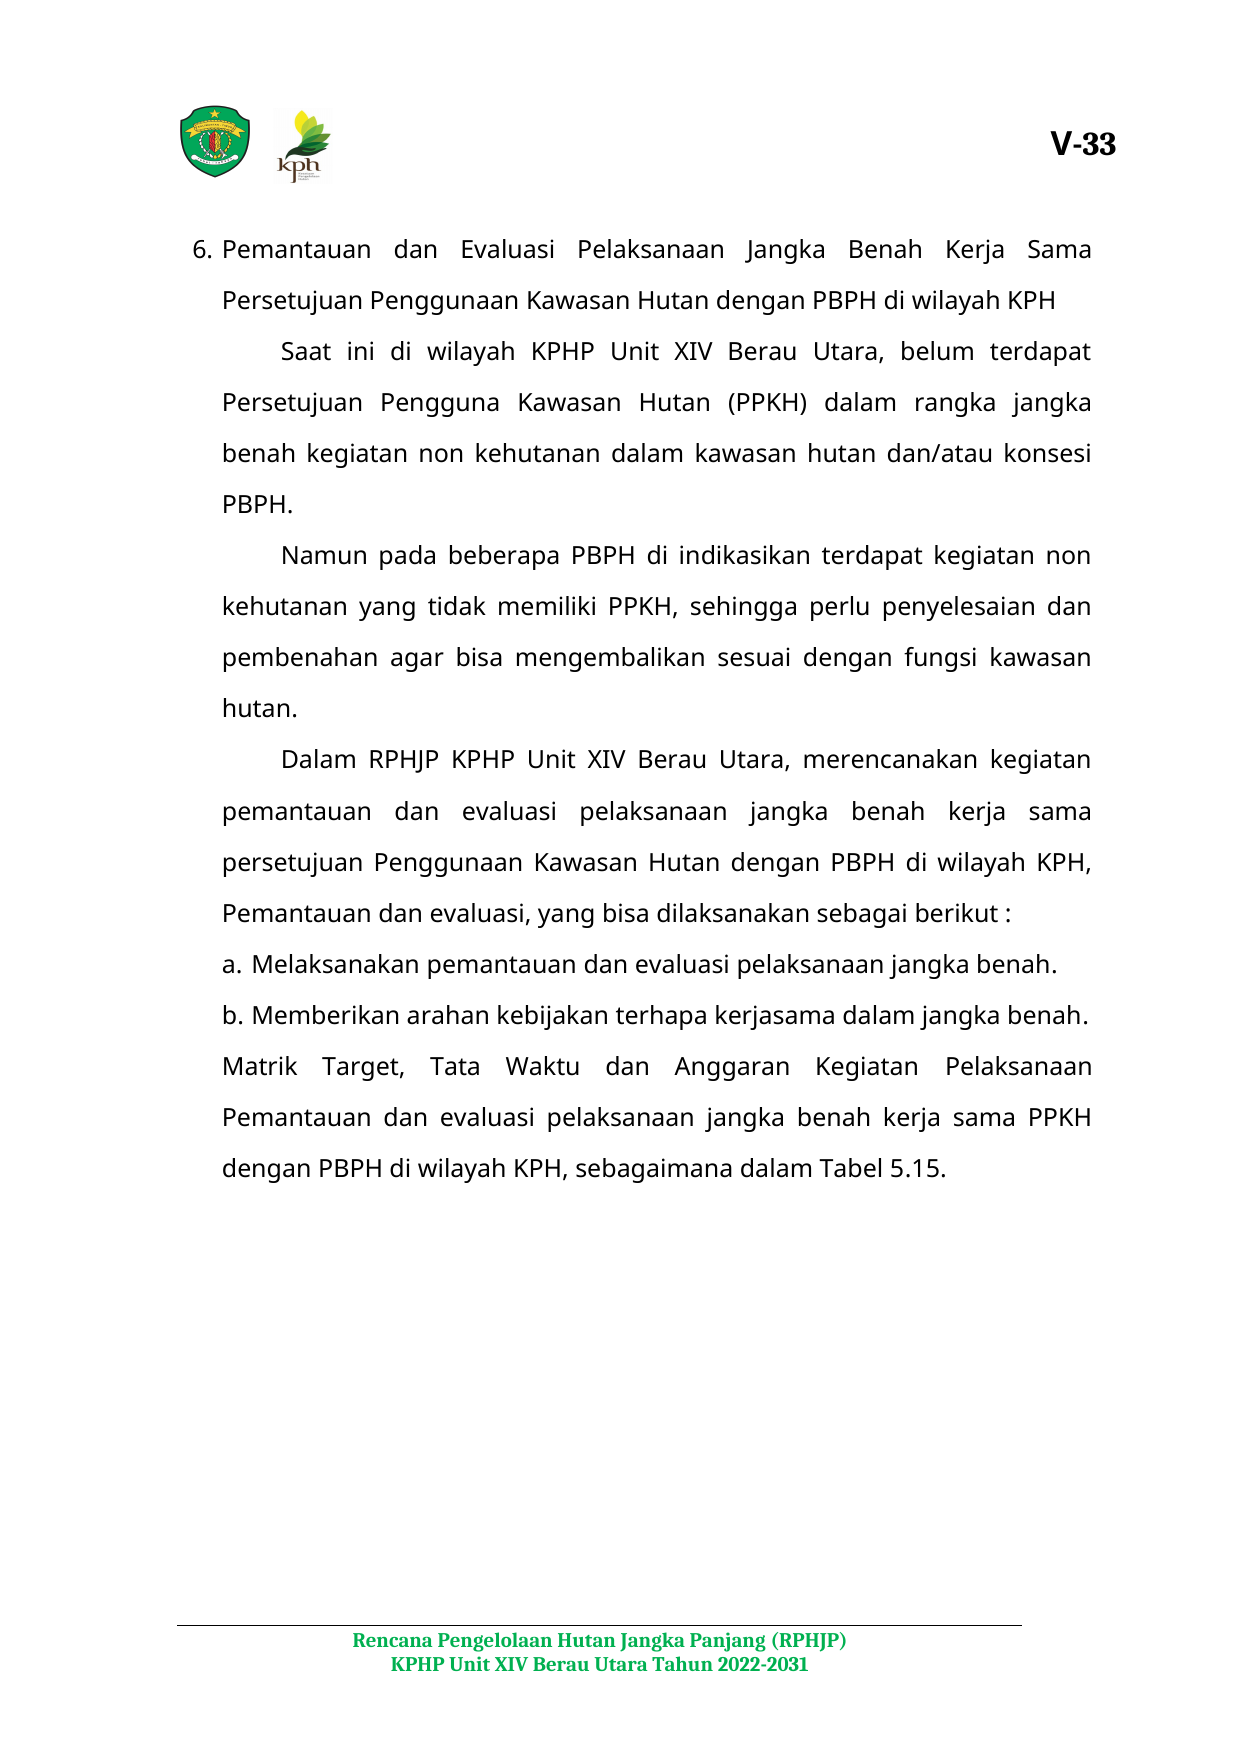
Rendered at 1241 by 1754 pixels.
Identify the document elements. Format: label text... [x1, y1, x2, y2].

list Pemantauan dan Evaluasi Pelaksanaan Jangka Benah Kerja Sama Persetujuan Penggunaan Kawasan Hutan dengan PBPH di wilayah KPH [192, 232, 1093, 317]
list Matrik Target, Tata Waktu dan Anggaran Kegiatan Pelaksanaan Pemantauan dan evaluasi pelaksanaan jangka benah kerja sama PPKH dengan PBPH di wilayah KPH, sebagaimana dalam Tabel 5.15. [222, 1048, 1093, 1184]
list Melaksanakan pemantauan dan evaluasi pelaksanaan jangka benah. [222, 946, 1093, 980]
list Memberikan arahan kebijakan terhapa kerjasama dalam jangka benah. [222, 997, 1093, 1031]
list Namun pada beberapa PBPH di indikasikan terdapat kegiatan non kehutanan yang tidak memiliki PPKH, sehingga perlu penyelesaian dan pembenahan agar bisa mengembalikan sesuai dengan fungsi kawasan hutan. [222, 538, 1093, 725]
picture [273, 108, 334, 184]
list Dalam RPHJP KPHP Unit XIV Berau Utara, merencanakan kegiatan pemantauan dan evaluasi pelaksanaan jangka benah kerja sama persetujuan Penggunaan Kawasan Hutan dengan PBPH di wilayah KPH, Pemantauan dan evaluasi, yang bisa dilaksanakan sebagai berikut : [222, 742, 1093, 929]
list Saat ini di wilayah KPHP Unit XIV Berau Utara, belum terdapat Persetujuan Pengguna Kawasan Hutan (PPKH) dalam rangka jangka benah kegiatan non kehutanan dalam kawasan hutan dan/atau konsesi PBPH. [222, 334, 1093, 521]
picture [177, 103, 253, 179]
